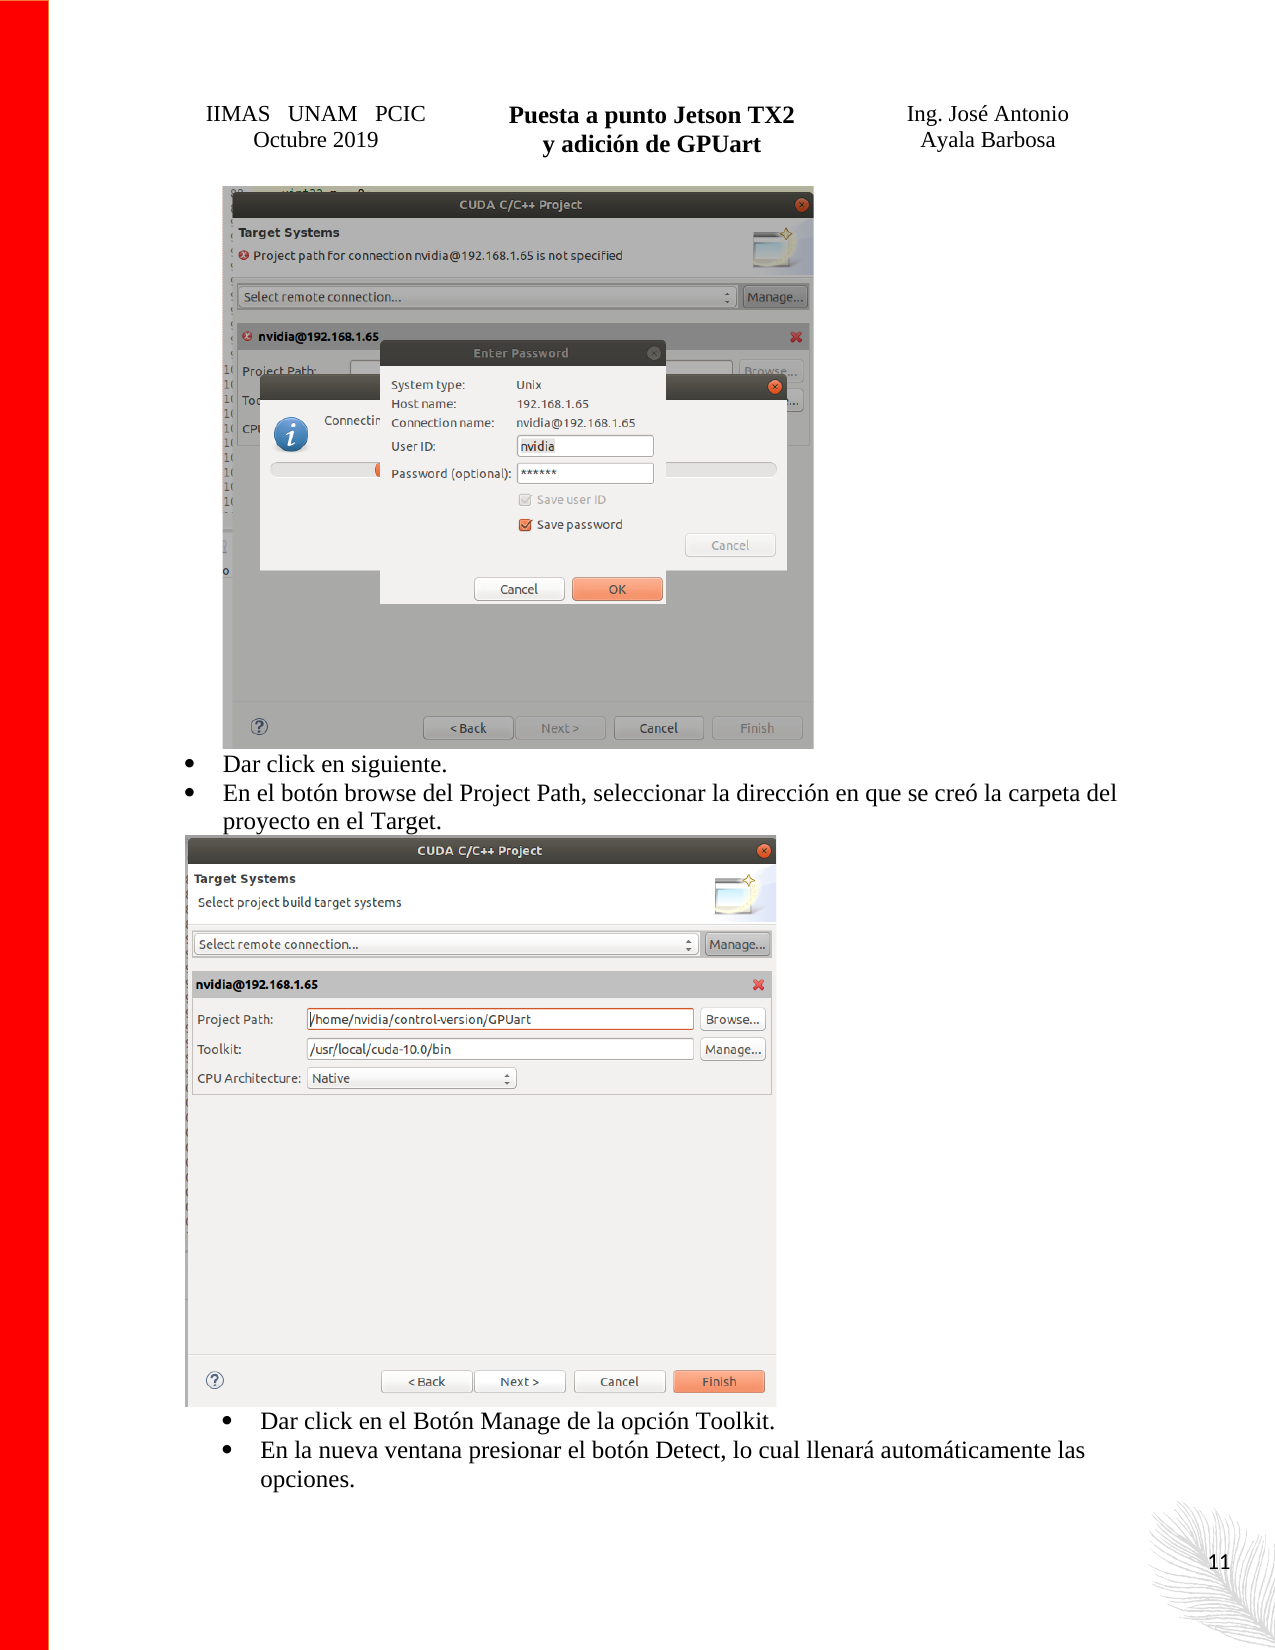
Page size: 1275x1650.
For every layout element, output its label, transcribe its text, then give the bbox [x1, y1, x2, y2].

picture [185, 835, 777, 1407]
list En el botón browse del Project Path, seleccionar la dirección en que se creó la carpeta del proyecto en el Target. [185, 778, 1157, 835]
list Dar click en siguiente. [185, 749, 1157, 778]
list Dar click en el Botón Manage de la opción Toolkit. [223, 1406, 1157, 1435]
list En la nueva ventana presionar el botón Detect, lo cual llenará automáticamente las opciones. [223, 1435, 1157, 1492]
picture [222, 186, 814, 749]
